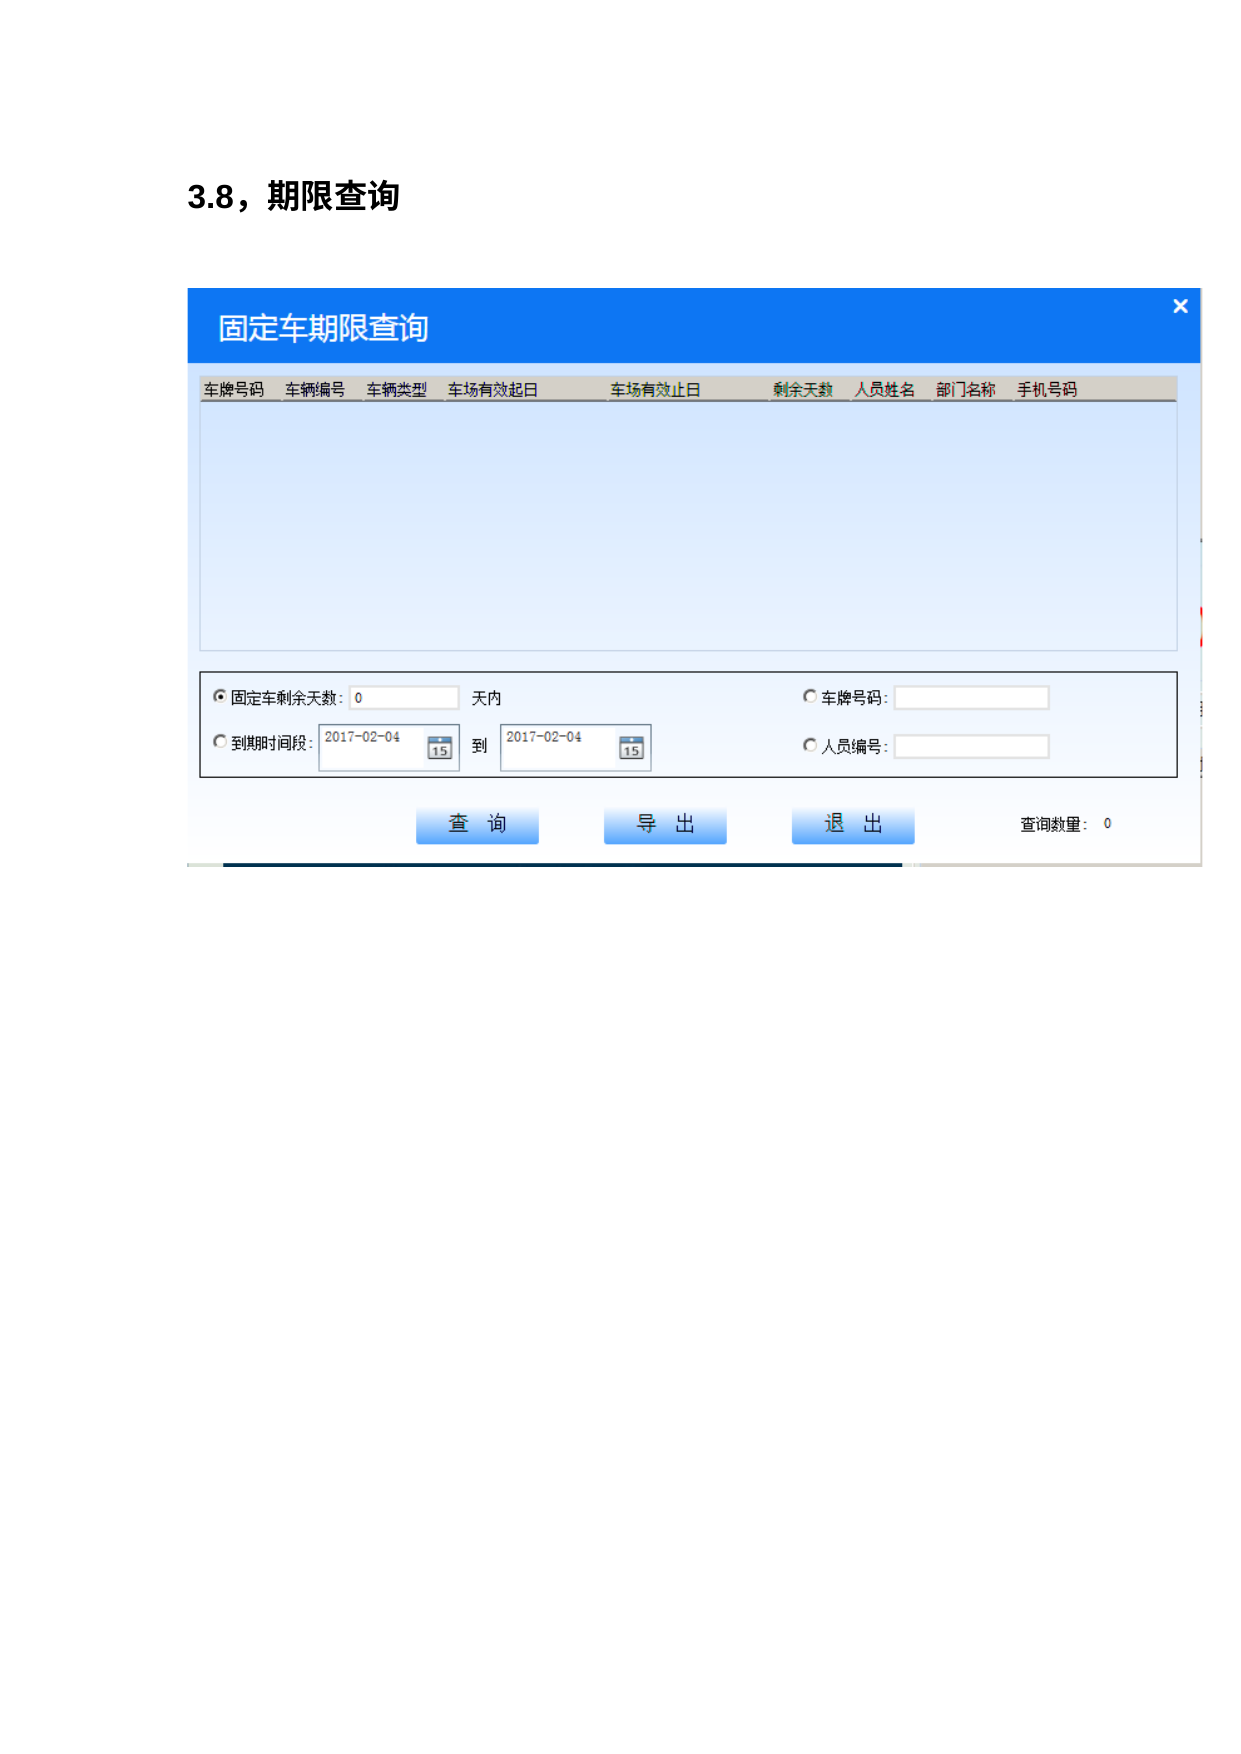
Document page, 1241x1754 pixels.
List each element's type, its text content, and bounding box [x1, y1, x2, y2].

subtitle 3.8，期限查询 [187, 162, 1053, 227]
picture [187, 288, 1203, 867]
